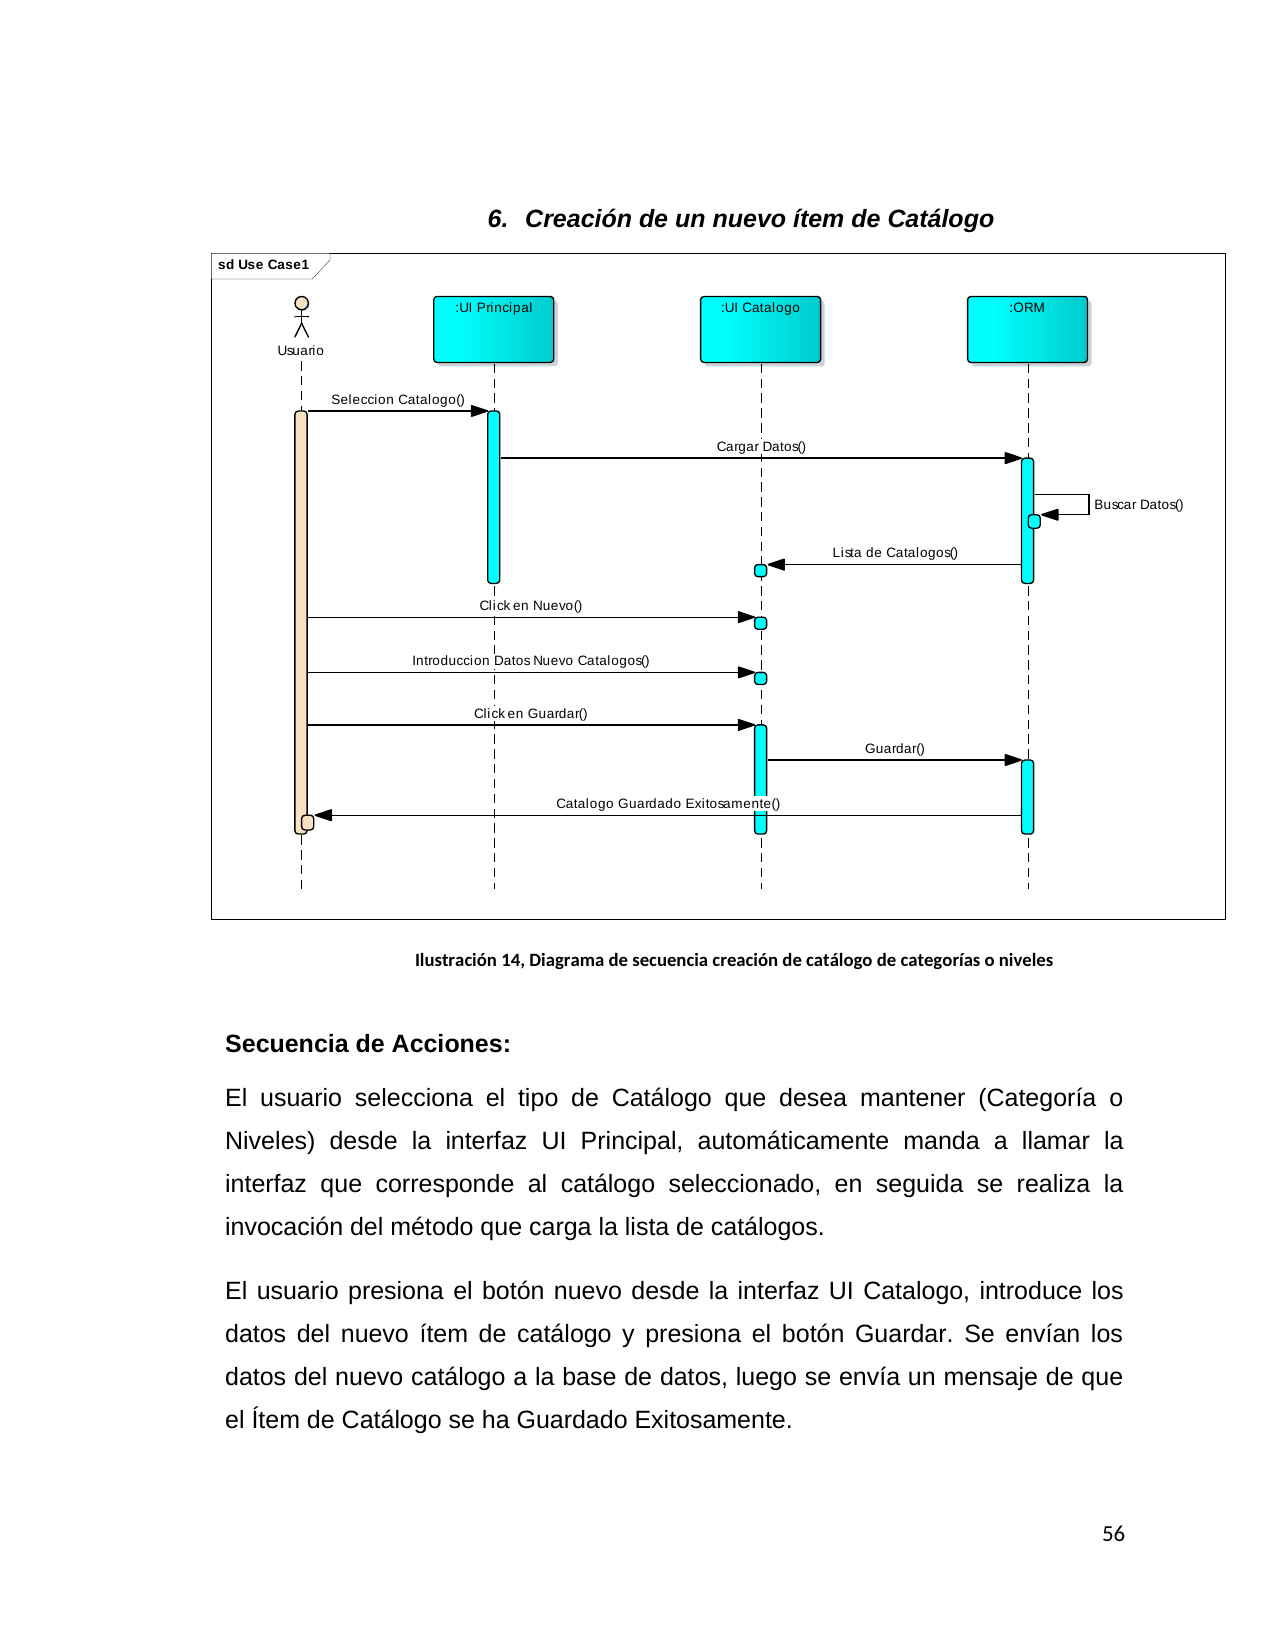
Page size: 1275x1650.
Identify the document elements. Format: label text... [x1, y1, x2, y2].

text El usuario selecciona el tipo de Catálogo que desea mantener (Categoría o Niveles) desde la interfaz UI Principal, automáticamente manda a llamar la interfaz que corresponde al catálogo seleccionado, en seguida se realiza la invocación del método que carga la lista de catálogos. [225, 1082, 1125, 1241]
text El usuario presiona el botón nuevo desde la interfaz UI Catalogo, introduce los datos del nuevo ítem de catálogo y presiona el botón Guardar. Se envían los datos del nuevo catálogo a la base de datos, luego se envía un mensaje de que el Ítem de Catálogo se ha Guardado Exitosamente. [225, 1276, 1125, 1434]
text Secuencia de Acciones: [225, 1029, 1125, 1057]
subtitle Creación de un nuevo ítem de Catálogo [487, 204, 1125, 233]
